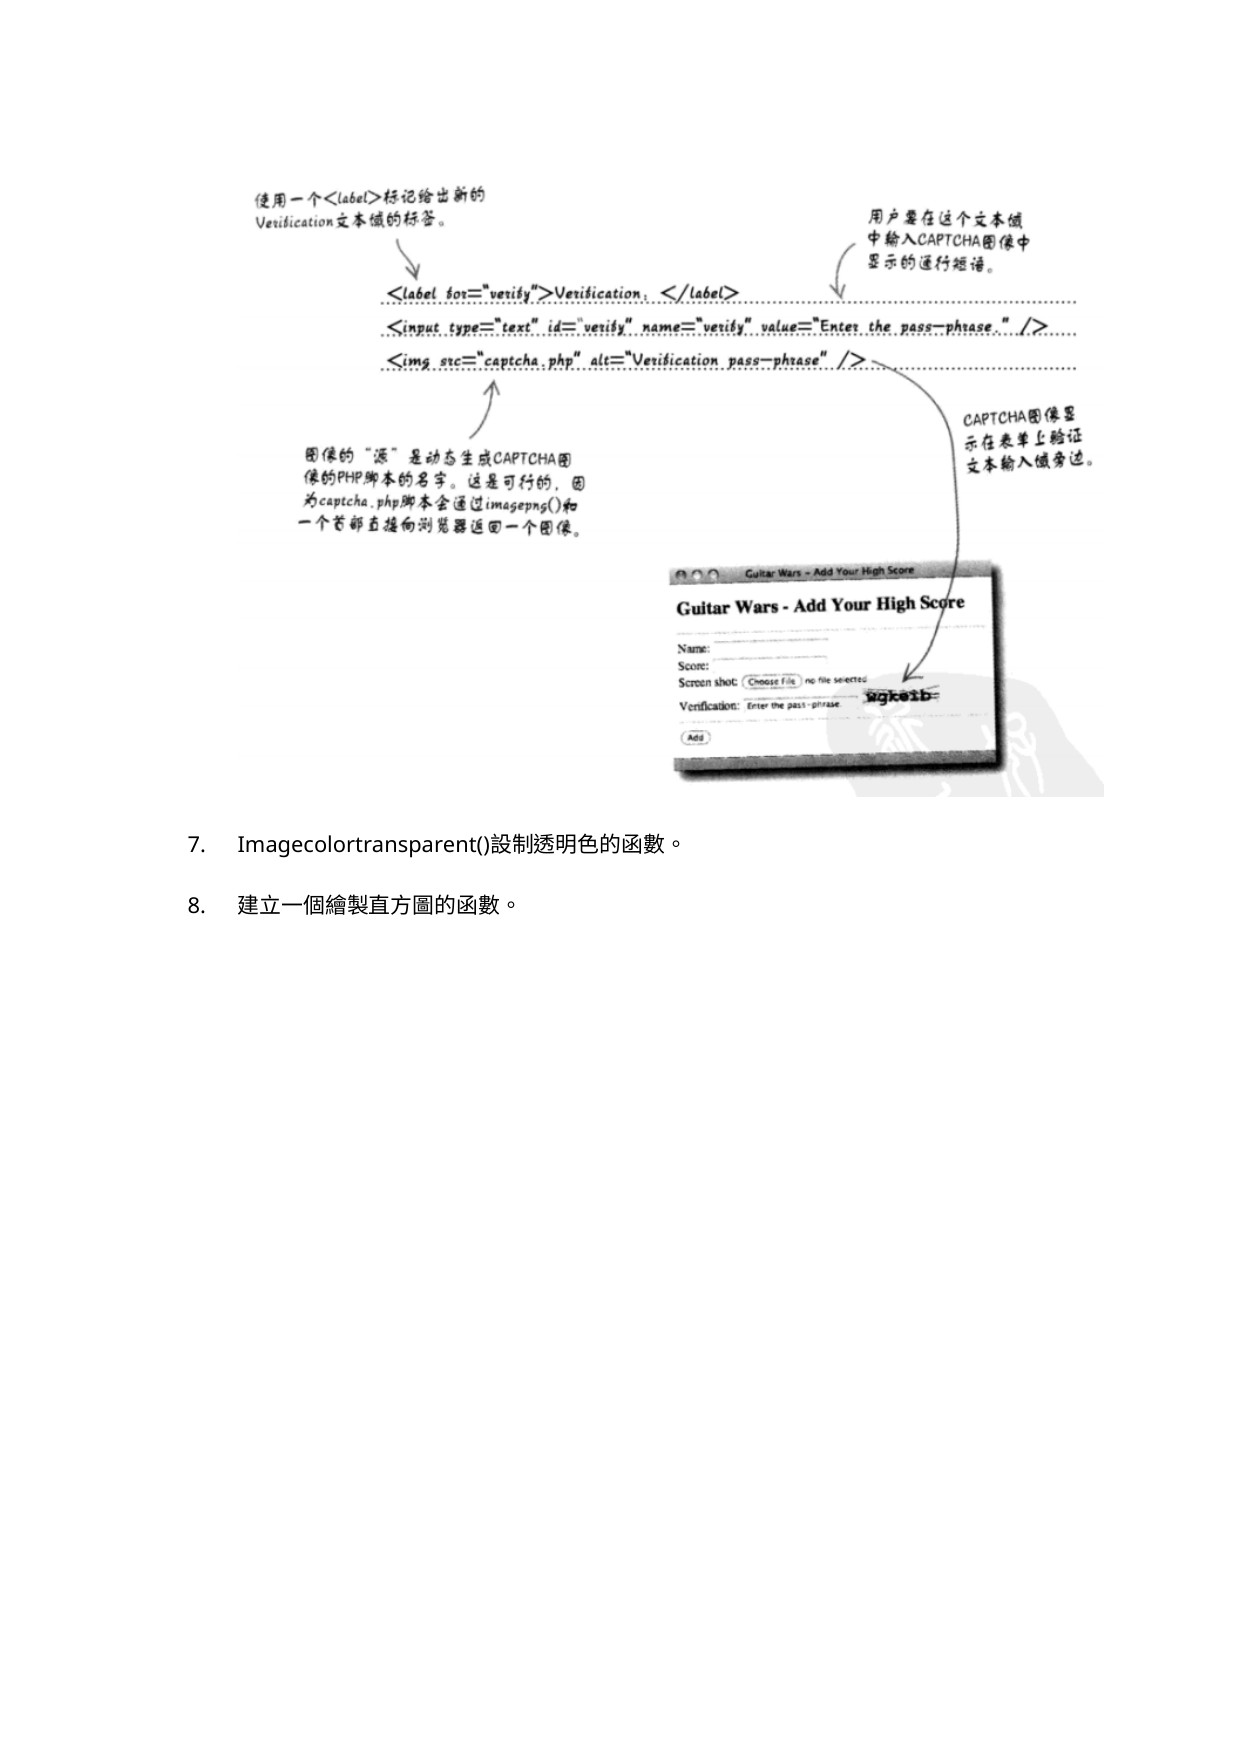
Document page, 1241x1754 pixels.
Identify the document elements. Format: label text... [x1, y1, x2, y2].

list Imagecolortransparent()設制透明色的函數。 [187, 825, 1053, 862]
picture [237, 169, 1104, 797]
list 建立一個繪製直方圖的函數。 [187, 886, 1053, 923]
